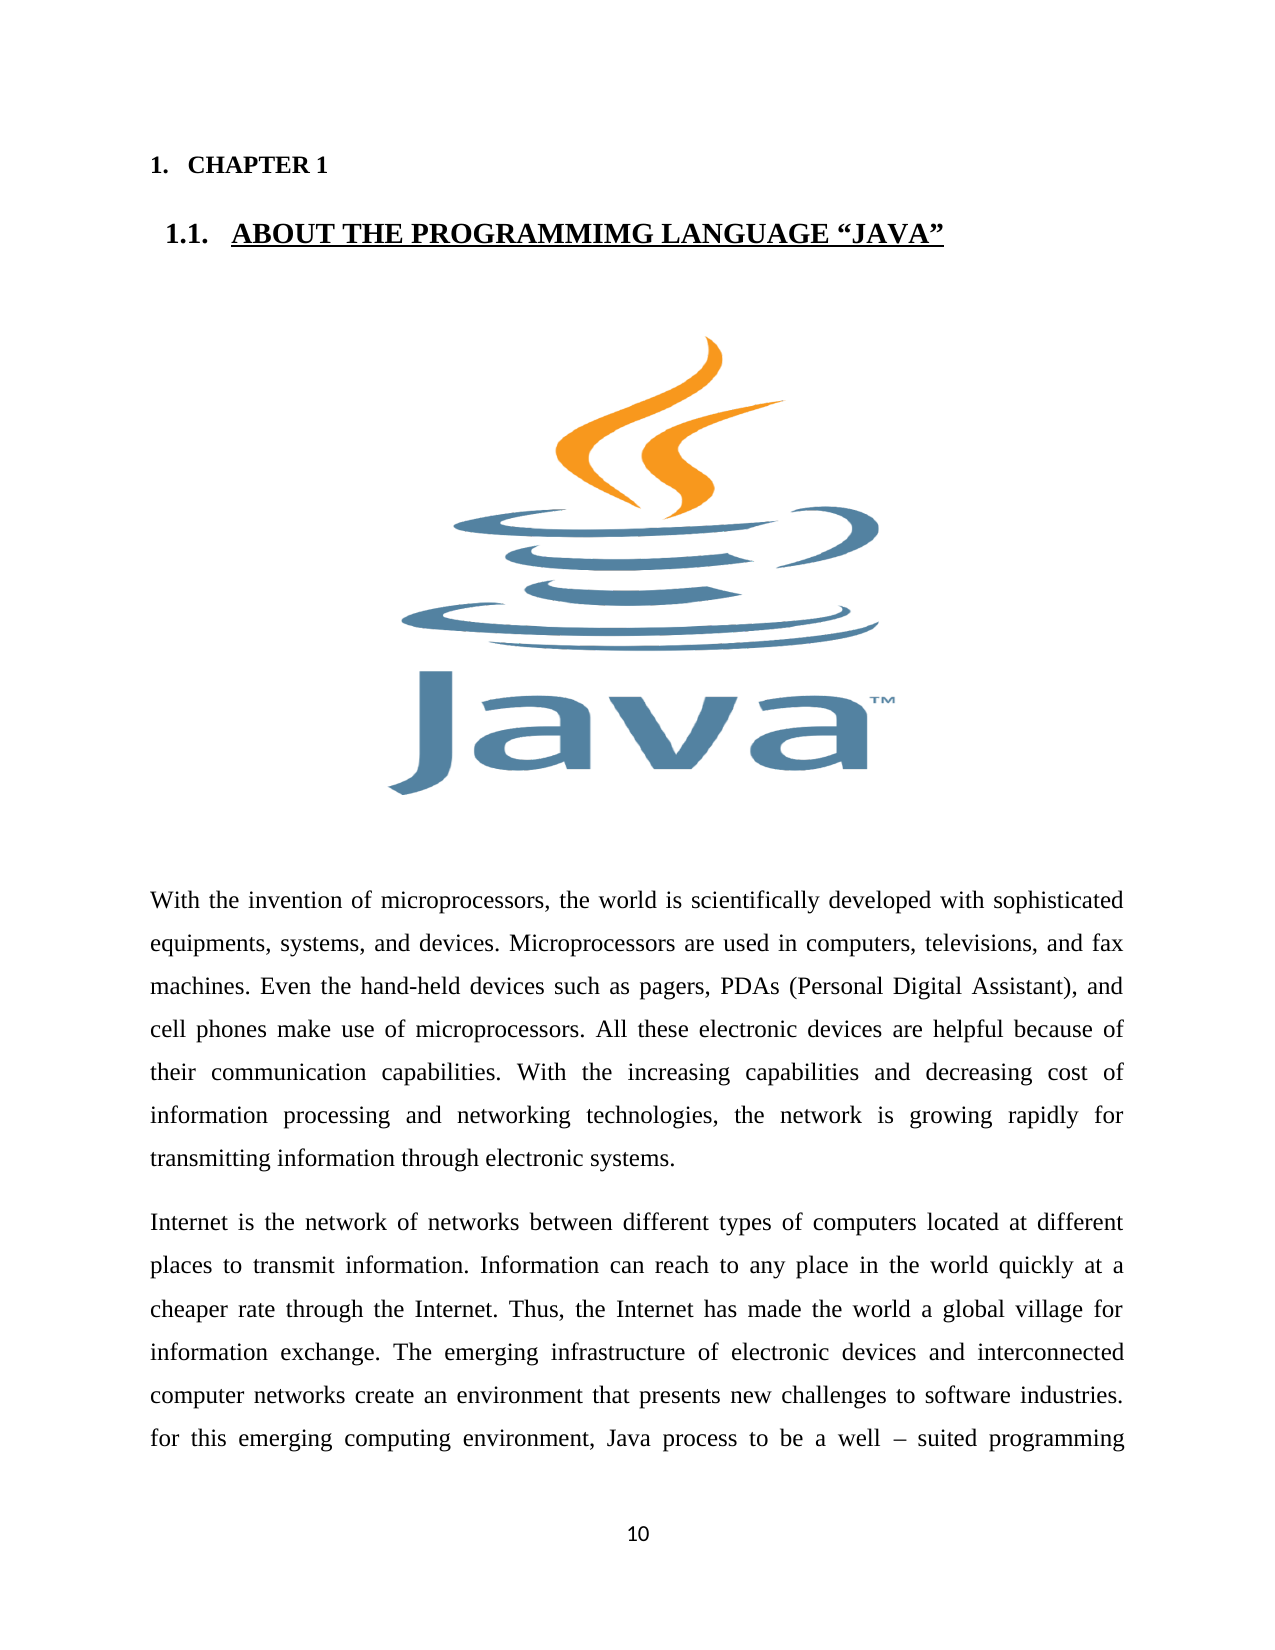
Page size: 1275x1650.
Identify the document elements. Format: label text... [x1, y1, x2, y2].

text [150, 1207, 1125, 1452]
list ABOUT THE PROGRAMMIMG LANGUAGE “JAVA” [165, 216, 1125, 249]
picture [376, 332, 899, 799]
text With the invention of microprocessors, the world is scientifically developed with sophisticated equipments, systems, and devices. Microprocessors are used in computers, televisions, and fax machines. Even the hand-held devices such as pagers, PDAs (Personal Digital Assistant), and cell phones make use of microprocessors. All these electronic devices are helpful because of their communication capabilities. With the increasing capabilities and decreasing cost of information processing and networking technologies, the network is growing rapidly for transmitting information through electronic systems. [150, 885, 1125, 1172]
list CHAPTER 1 [150, 150, 1125, 179]
